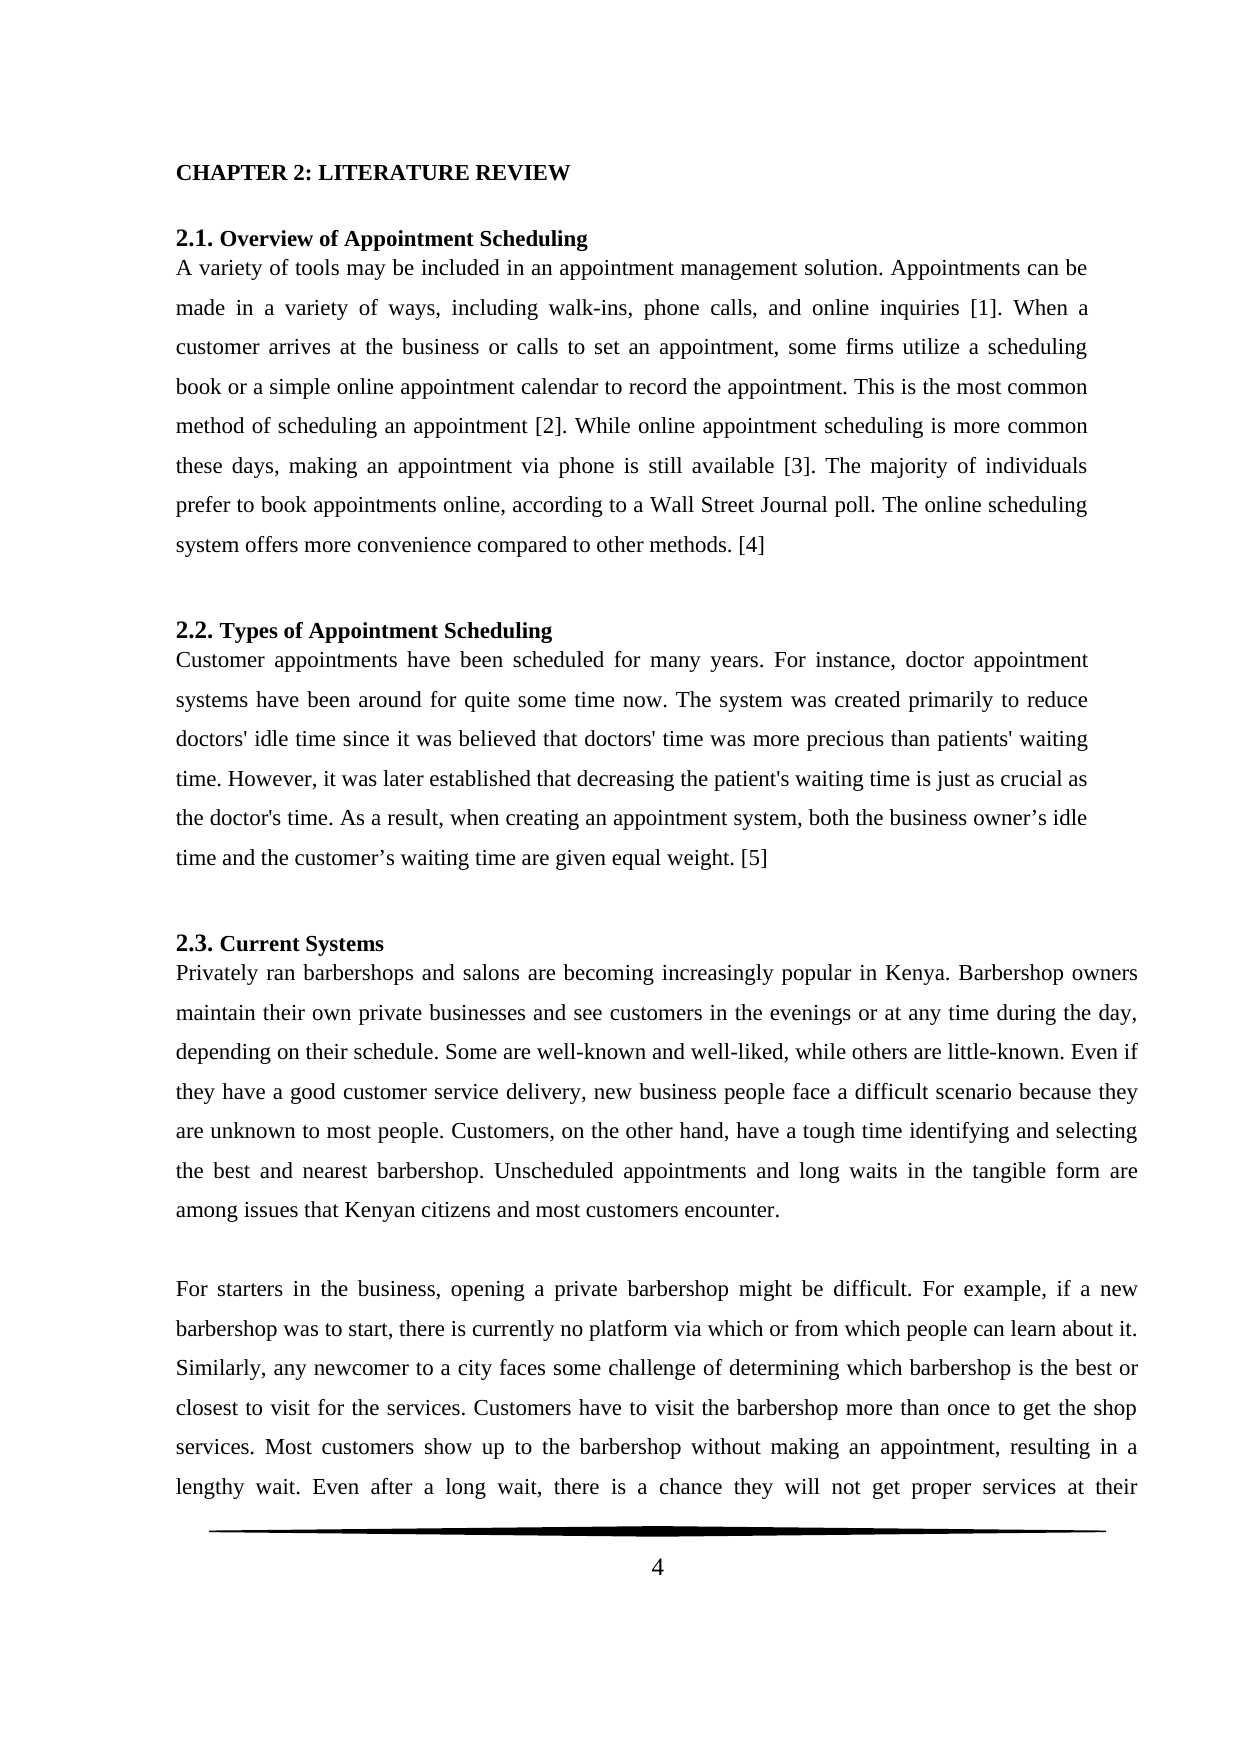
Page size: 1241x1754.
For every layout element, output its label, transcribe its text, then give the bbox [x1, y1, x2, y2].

subtitle Current Systems [176, 928, 1140, 957]
subtitle Overview of Appointment Scheduling [176, 223, 1140, 252]
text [176, 1275, 1140, 1499]
text A variety of tools may be included in an appointment management solution. Appointments can be made in a variety of ways, including walk-ins, phone calls, and online inquiries [1]. When a customer arrives at the business or calls to set an appointment, some firms utilize a scheduling book or a simple online appointment calendar to record the appointment. This is the most common method of scheduling an appointment [2]. While online appointment scheduling is more common these days, making an appointment via phone is still available [3]. The majority of individuals prefer to book appointments online, according to a Wall Street Journal poll. The online scheduling system offers more convenience compared to other methods. [4] [176, 254, 1089, 557]
subtitle Types of Appointment Scheduling [176, 615, 1140, 644]
text Customer appointments have been scheduled for many years. For instance, doctor appointment systems have been around for quite some time now. The system was created primarily to reduce doctors' idle time since it was believed that doctors' time was more precious than patients' waiting time. However, it was later established that decreasing the patient's waiting time is just as crucial as the doctor's time. As a result, when creating an appointment system, both the business owner’s idle time and the customer’s waiting time are given equal weight. [5] [176, 646, 1089, 870]
text Privately ran barbershops and salons are becoming increasingly popular in Kenya. Barbershop owners maintain their own private businesses and see customers in the evenings or at any time during the day, depending on their schedule. Some are well-known and well-liked, while others are little-known. Even if they have a good customer service delivery, new business people face a difficult scenario because they are unknown to most people. Customers, on the other hand, have a tough time identifying and selecting the best and nearest barbershop. Unscheduled appointments and long waits in the tangible form are among issues that Kenyan citizens and most customers encounter. [176, 959, 1140, 1223]
subtitle LITERATURE REVIEW [176, 159, 1140, 185]
